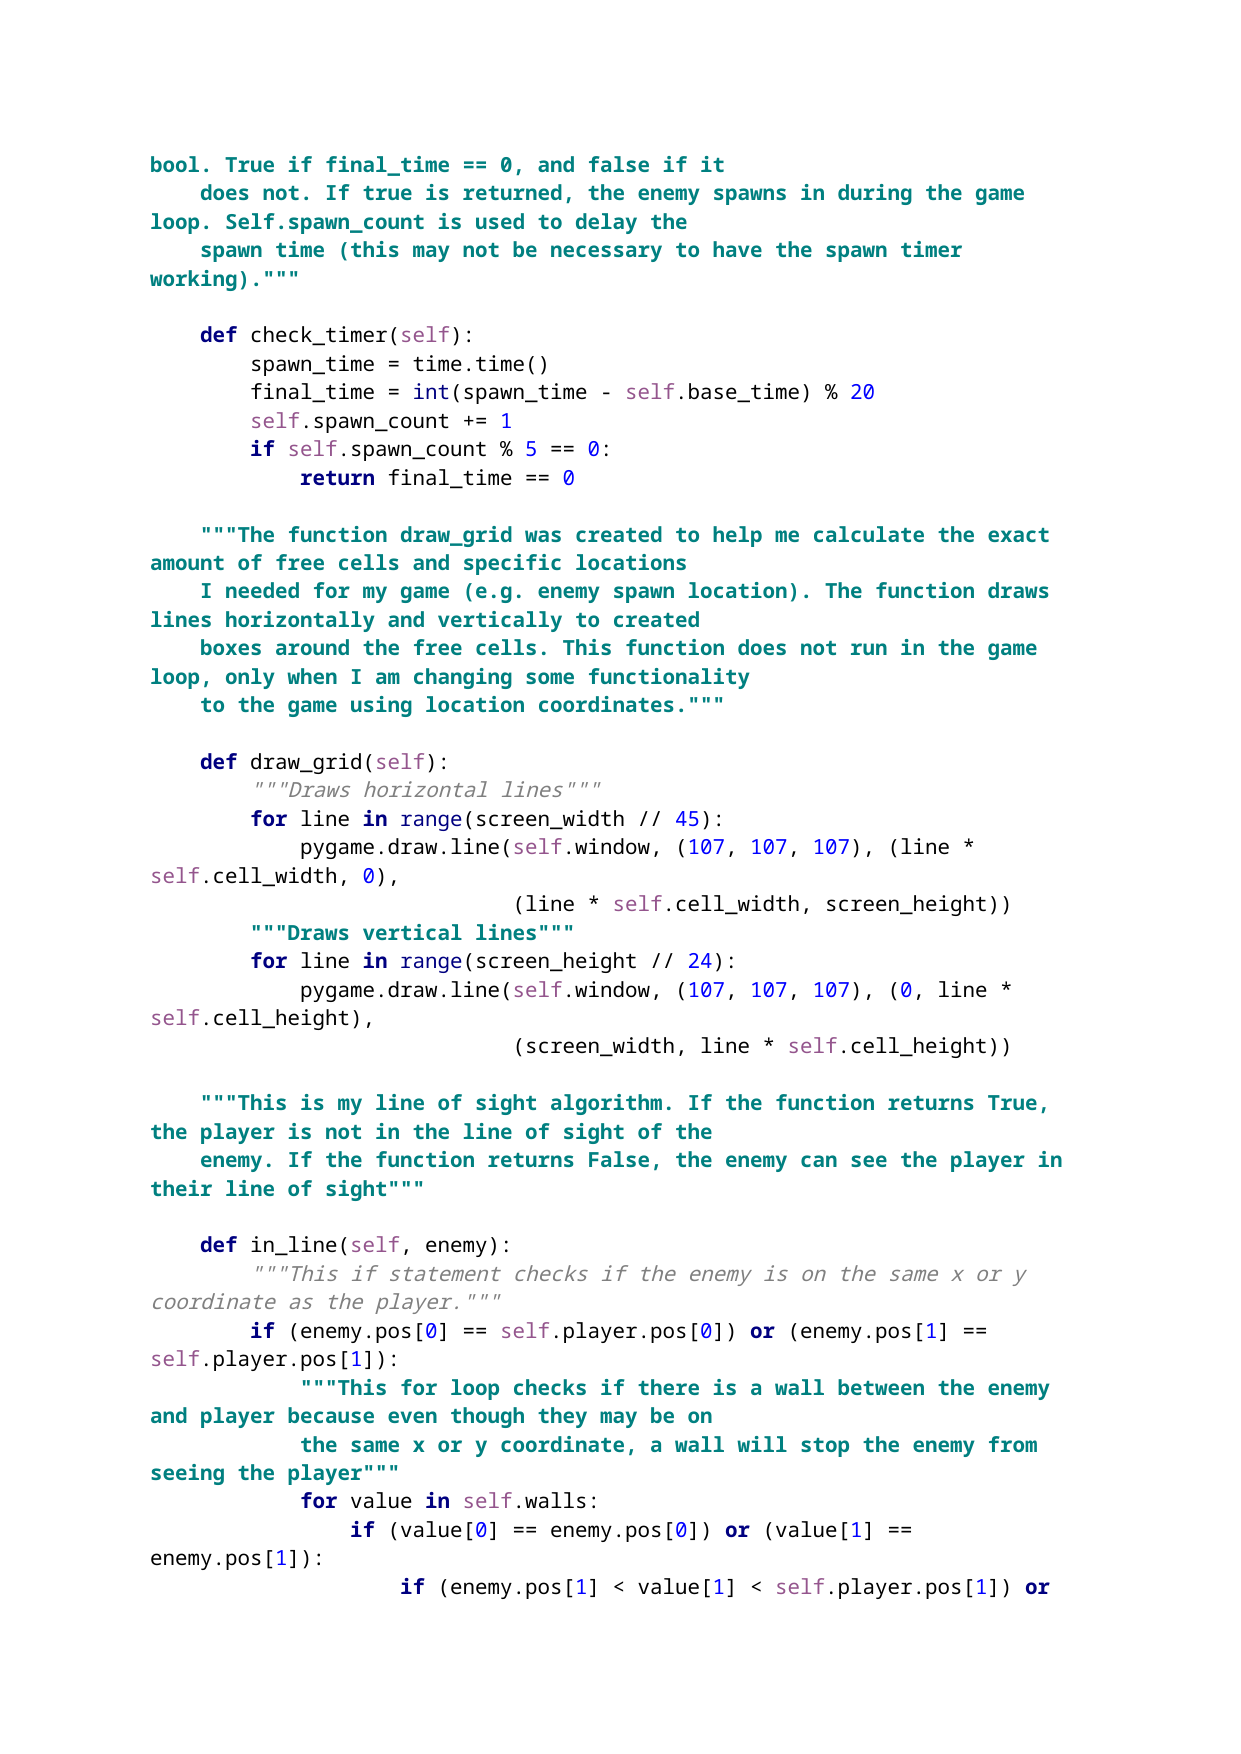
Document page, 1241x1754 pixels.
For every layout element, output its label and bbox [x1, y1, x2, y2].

text [150, 150, 1090, 1600]
